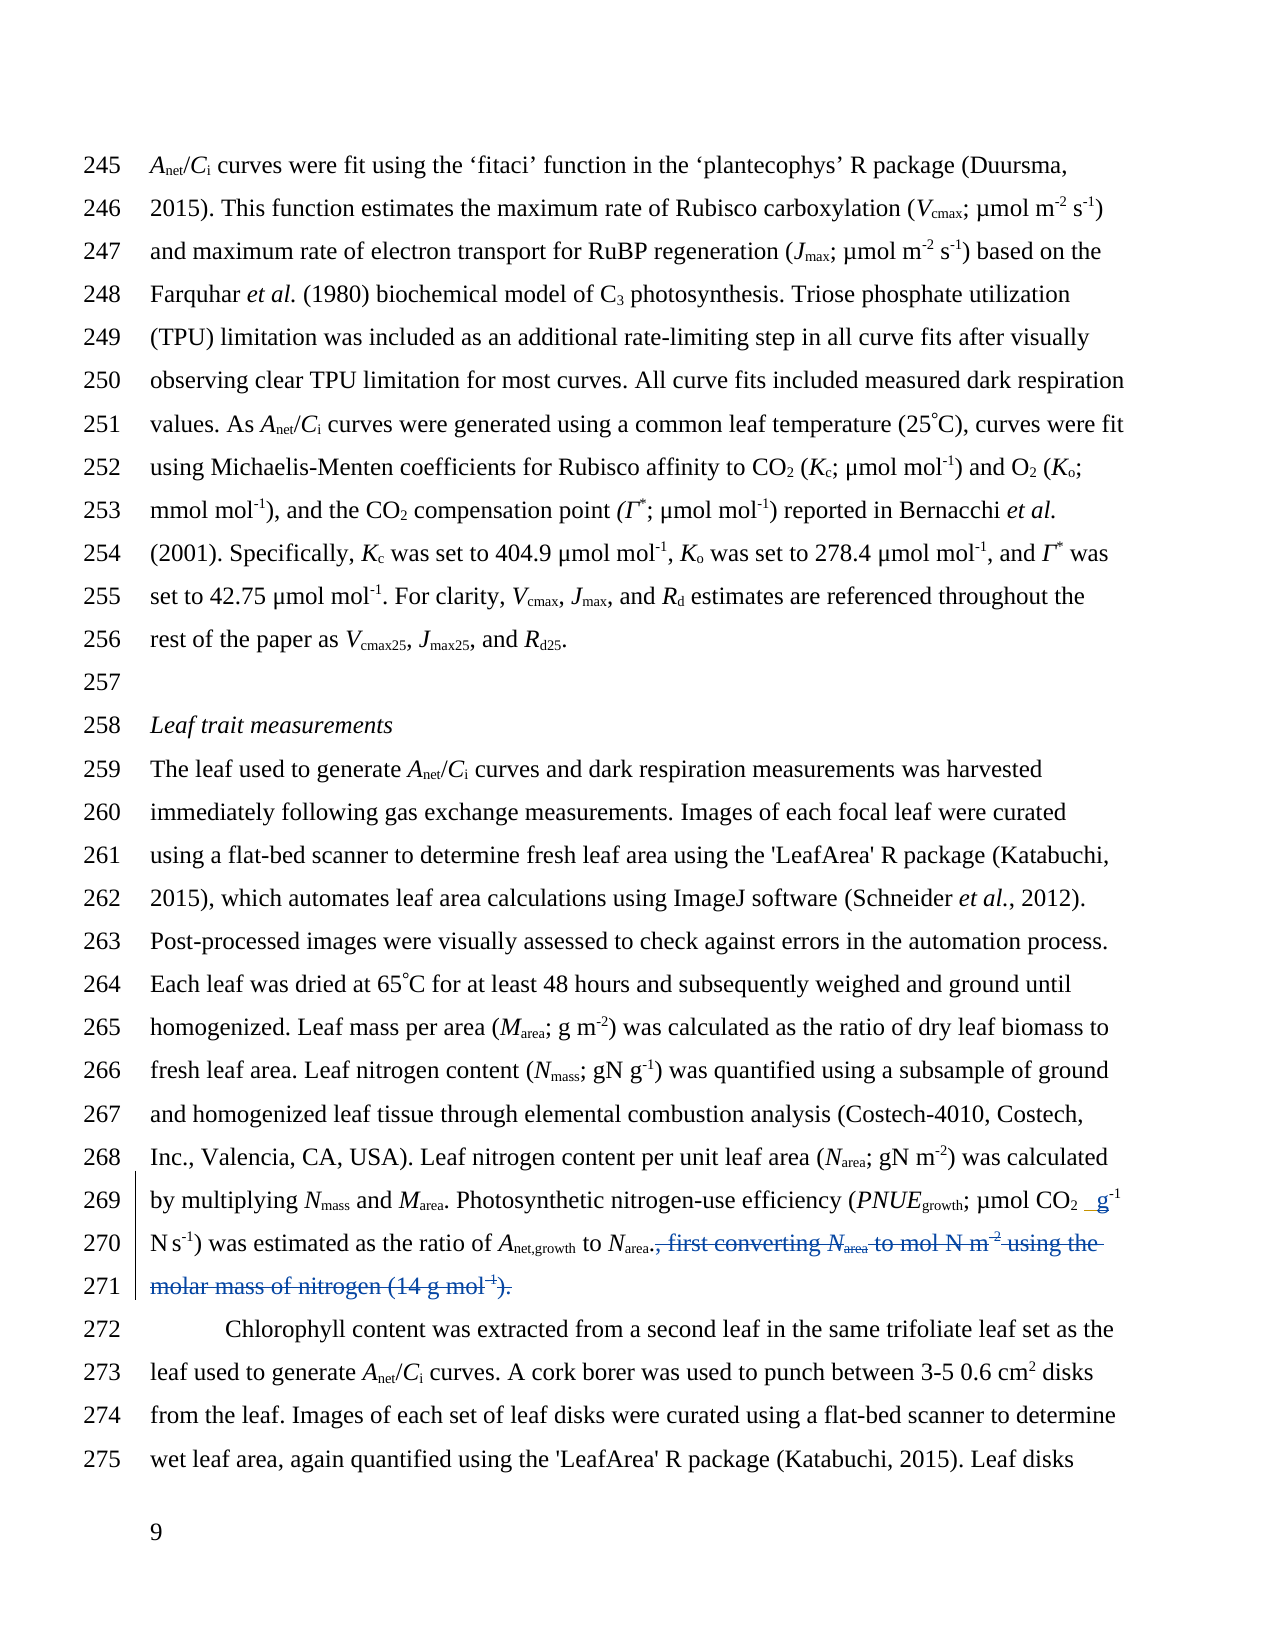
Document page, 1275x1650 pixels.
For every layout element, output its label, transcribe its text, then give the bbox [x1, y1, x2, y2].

text The leaf used to generate Anet/Ci curves and dark respiration measurements was harvested immediately following gas exchange measurements. Images of each focal leaf were curated using a flat-bed scanner to determine fresh leaf area using the 'LeafArea' R package (Katabuchi, 2015), which automates leaf area calculations using ImageJ software (Schneider et al., 2012). Post-processed images were visually assessed to check against errors in the automation process. Each leaf was dried at 65C for at least 48 hours and subsequently weighed and ground until homogenized. Leaf mass per area (Marea; g m-2) was calculated as the ratio of dry leaf biomass to fresh leaf area. Leaf nitrogen content (Nmass; gN g-1) was quantified using a subsample of ground and homogenized leaf tissue through elemental combustion analysis (Costech-4010, Costech, Inc., Valencia, CA, USA). Leaf nitrogen content per unit leaf area (Narea; gN m-2) was calculated by multiplying Nmass and Marea. Photosynthetic nitrogen-use efficiency (PNUEgrowth; µmol CO2 -1 N s-1) was estimated as the ratio of Anet,growth to Narea. [150, 754, 1125, 1300]
text Leaf trait measurements [150, 711, 1125, 739]
text Anet/Ci curves were fit using the ‘fitaci’ function in the ‘plantecophys’ R package (Duursma, 2015). This function estimates the maximum rate of Rubisco carboxylation (Vcmax; µmol m-2 s-1) and maximum rate of electron transport for RuBP regeneration (Jmax; µmol m-2 s-1) based on the Farquhar et al. (1980) biochemical model of C3 photosynthesis. Triose phosphate utilization (TPU) limitation was included as an additional rate-limiting step in all curve fits after visually observing clear TPU limitation for most curves. All curve fits included measured dark respiration values. As Anet/Ci curves were generated using a common leaf temperature (25C), curves were fit using Michaelis-Menten coefficients for Rubisco affinity to CO2 (Kc; μmol mol-1) and O2 (Ko; mmol mol-1), and the CO2 compensation point (Γ*; μmol mol-1) reported in Bernacchi et al. (2001). Specifically, Kc was set to 404.9 μmol mol-1, Ko was set to 278.4 μmol mol-1, and Γ* was set to 42.75 μmol mol-1. For clarity, Vcmax, Jmax, and Rd estimates are referenced throughout the rest of the paper as Vcmax25, Jmax25, and Rd25. [150, 150, 1125, 653]
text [150, 1314, 1125, 1472]
